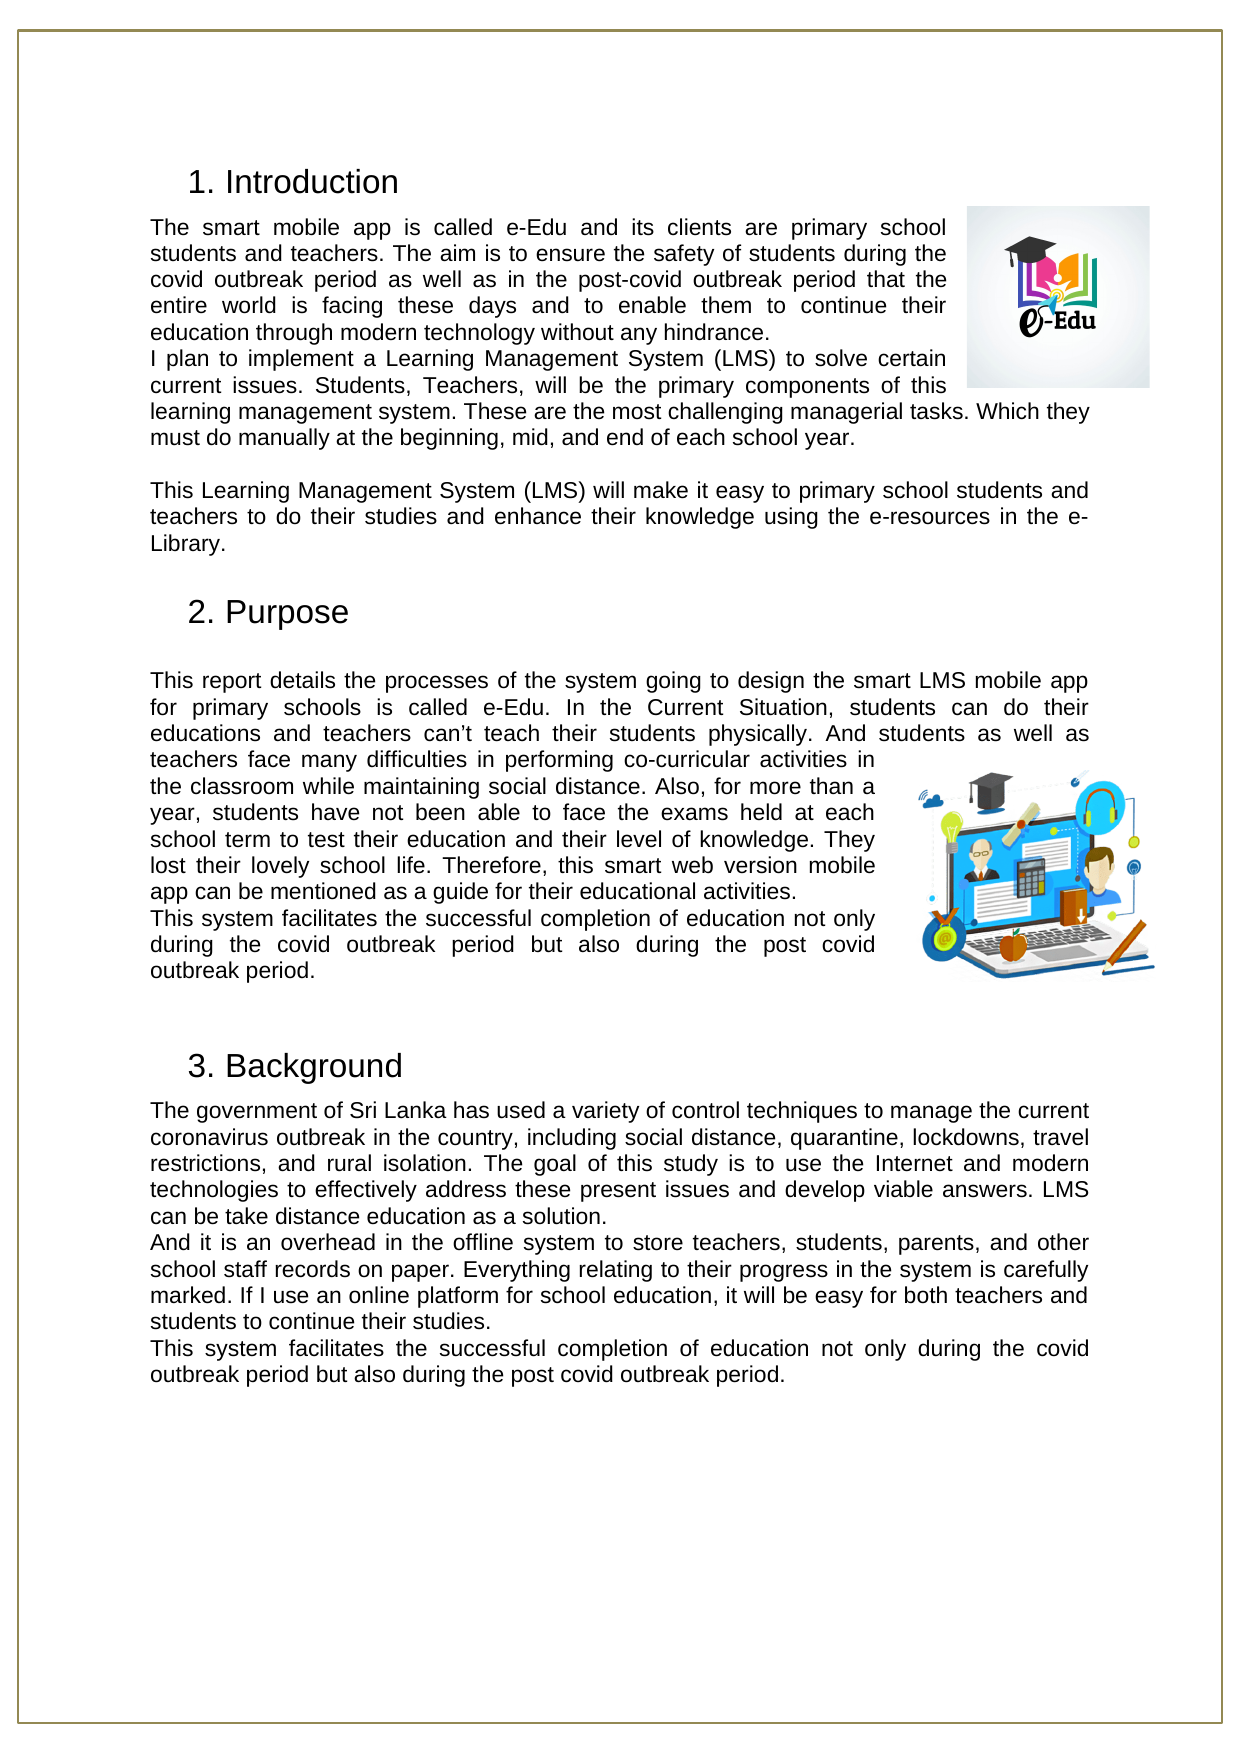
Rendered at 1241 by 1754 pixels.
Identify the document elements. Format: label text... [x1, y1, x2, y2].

subtitle Background [187, 1046, 1090, 1085]
subtitle Purpose [187, 592, 1090, 631]
text And it is an overhead in the offline system to store teachers, students, parents, and other school staff records on paper. Everything relating to their progress in the system is carefully marked. If I use an online platform for school education, it will be easy for both teachers and students to continue their studies. [150, 1229, 1090, 1334]
subtitle Introduction [187, 162, 1090, 201]
text The government of Sri Lanka has used a variety of control techniques to manage the current coronavirus outbreak in the country, including social distance, quarantine, lockdowns, travel restrictions, and rural isolation. The goal of this study is to use the Internet and modern technologies to effectively address these present issues and develop viable answers. LMS can be take distance education as a solution. [150, 1097, 1090, 1229]
text I plan to implement a Learning Management System (LMS) to solve certain current issues. Students, Teachers, will be the primary components of this learning management system. These are the most challenging managerial tasks. Which they must do manually at the beginning, mid, and end of each school year. [150, 345, 1090, 451]
text This Learning Management System (LMS) will make it easy to primary school students and teachers to do their studies and enhance their knowledge using the e-resources in the e-Library. [150, 477, 1090, 556]
text This system facilitates the successful completion of education not only during the covid outbreak period but also during the post covid outbreak period. [150, 1334, 1090, 1387]
text This system facilitates the successful completion of education not only during the covid outbreak period but also during the post covid outbreak period. [150, 904, 1090, 984]
text The smart mobile app is called e-Edu and its clients are primary school students and teachers. The aim is to ensure the safety of students during the covid outbreak period as well as in the post-covid outbreak period that the entire world is facing these days and to enable them to continue their education through modern technology without any hindrance. [150, 213, 966, 345]
picture [966, 206, 1150, 388]
text This report details the processes of the system going to design the smart LMS mobile app for primary schools is called e-Edu. In the Current Situation, students can do their educations and teachers can’t teach their students physically. And students as well as teachers face many difficulties in performing co-curricular activities in the classroom while maintaining social distance. Also, for more than a year, students have not been able to face the exams held at each school term to test their education and their level of knowledge. They lost their lovely school life. Therefore, this smart web version mobile app can be mentioned as a guide for their educational activities. [150, 667, 1090, 904]
picture [895, 770, 1186, 982]
